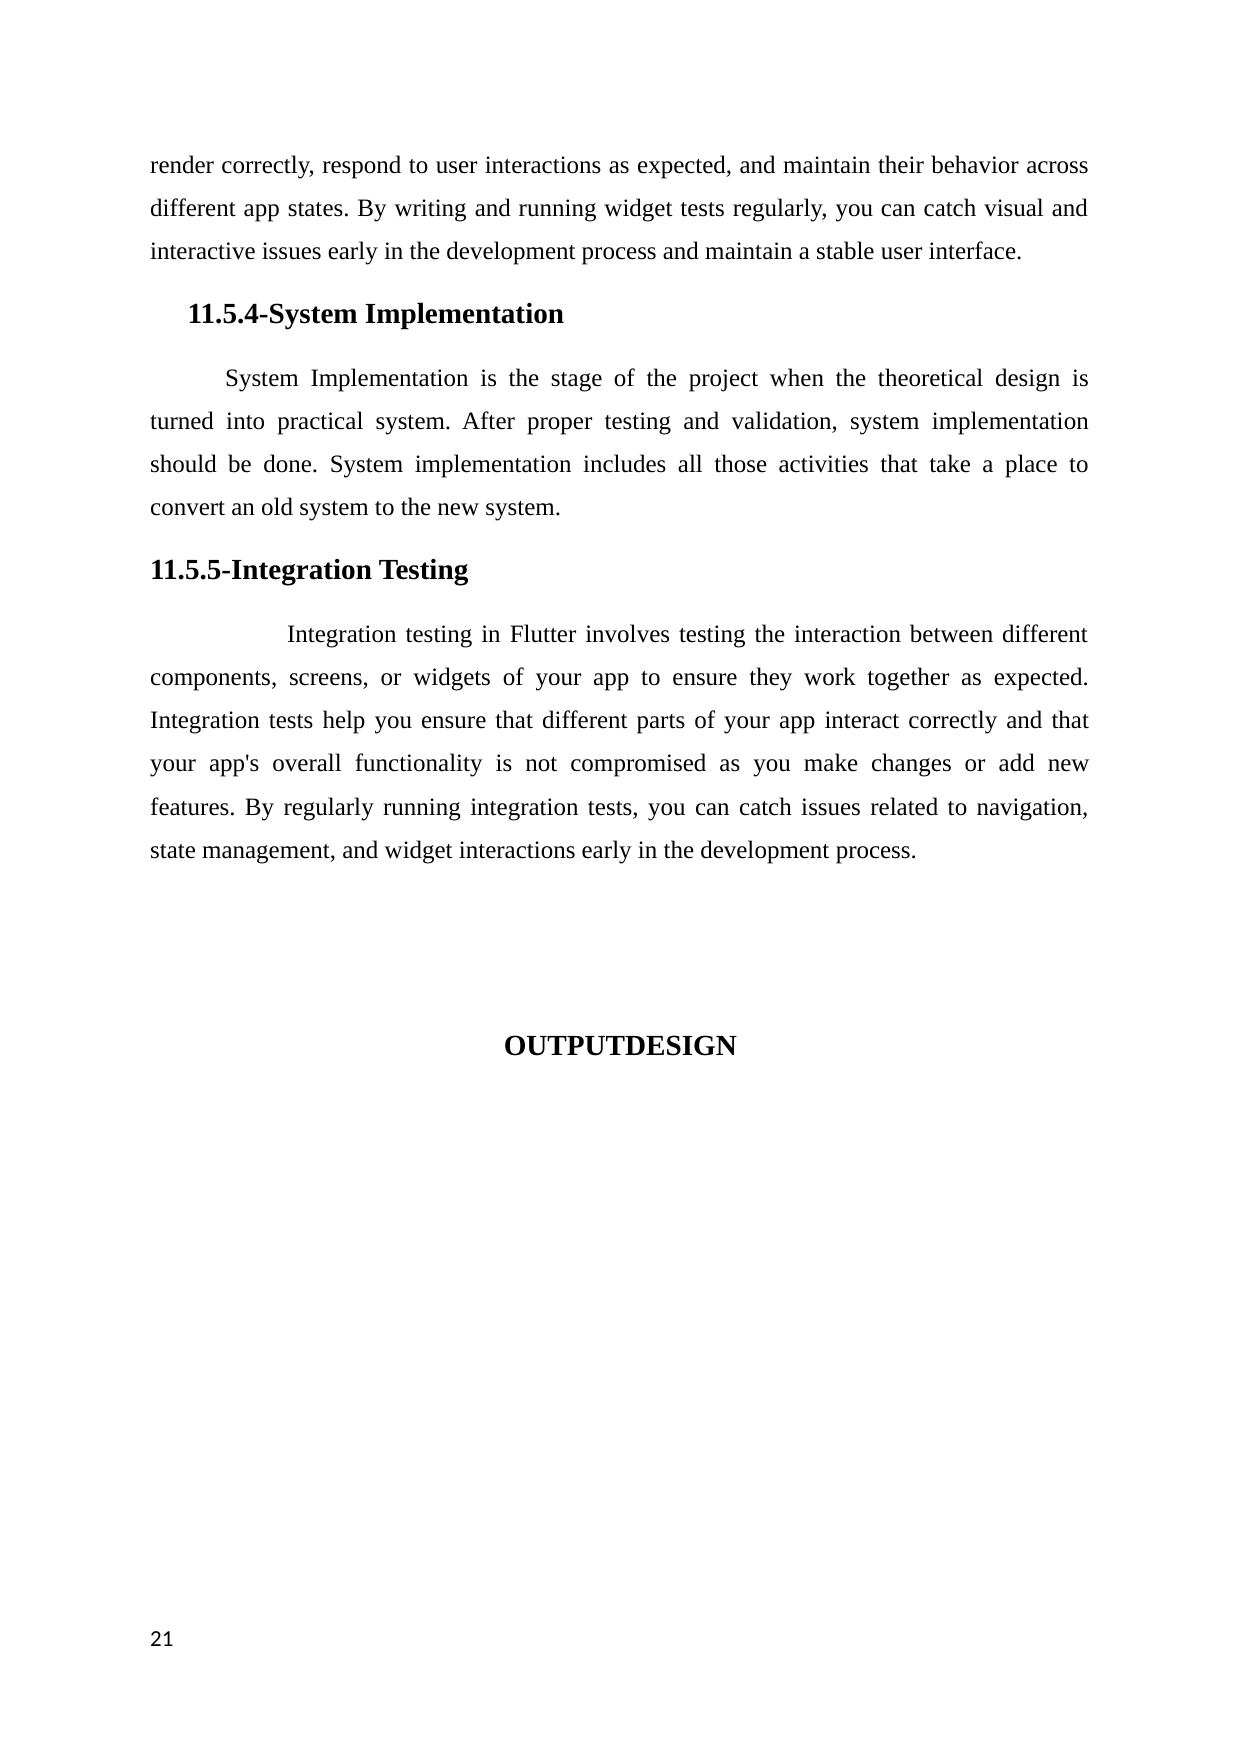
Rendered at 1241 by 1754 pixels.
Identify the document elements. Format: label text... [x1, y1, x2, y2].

list Integration testing in Flutter involves testing the interaction between different components, screens, or widgets of your app to ensure they work together as expected. Integration tests help you ensure that different parts of your app interact correctly and that your app's overall functionality is not compromised as you make changes or add new features. By regularly running integration tests, you can catch issues related to navigation, state management, and widget interactions early in the development process. [150, 619, 1090, 863]
list 11.5.4-System Implementation [150, 296, 1090, 329]
text System Implementation is the stage of the project when the theoretical design is turned into practical system. After proper testing and validation, system implementation should be done. System implementation includes all those activities that take a place to convert an old system to the new system. [150, 363, 1090, 521]
text 11.5.5-Integration Testing [150, 552, 1090, 586]
text OUTPUTDESIGN [150, 1028, 1090, 1062]
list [150, 150, 1090, 265]
